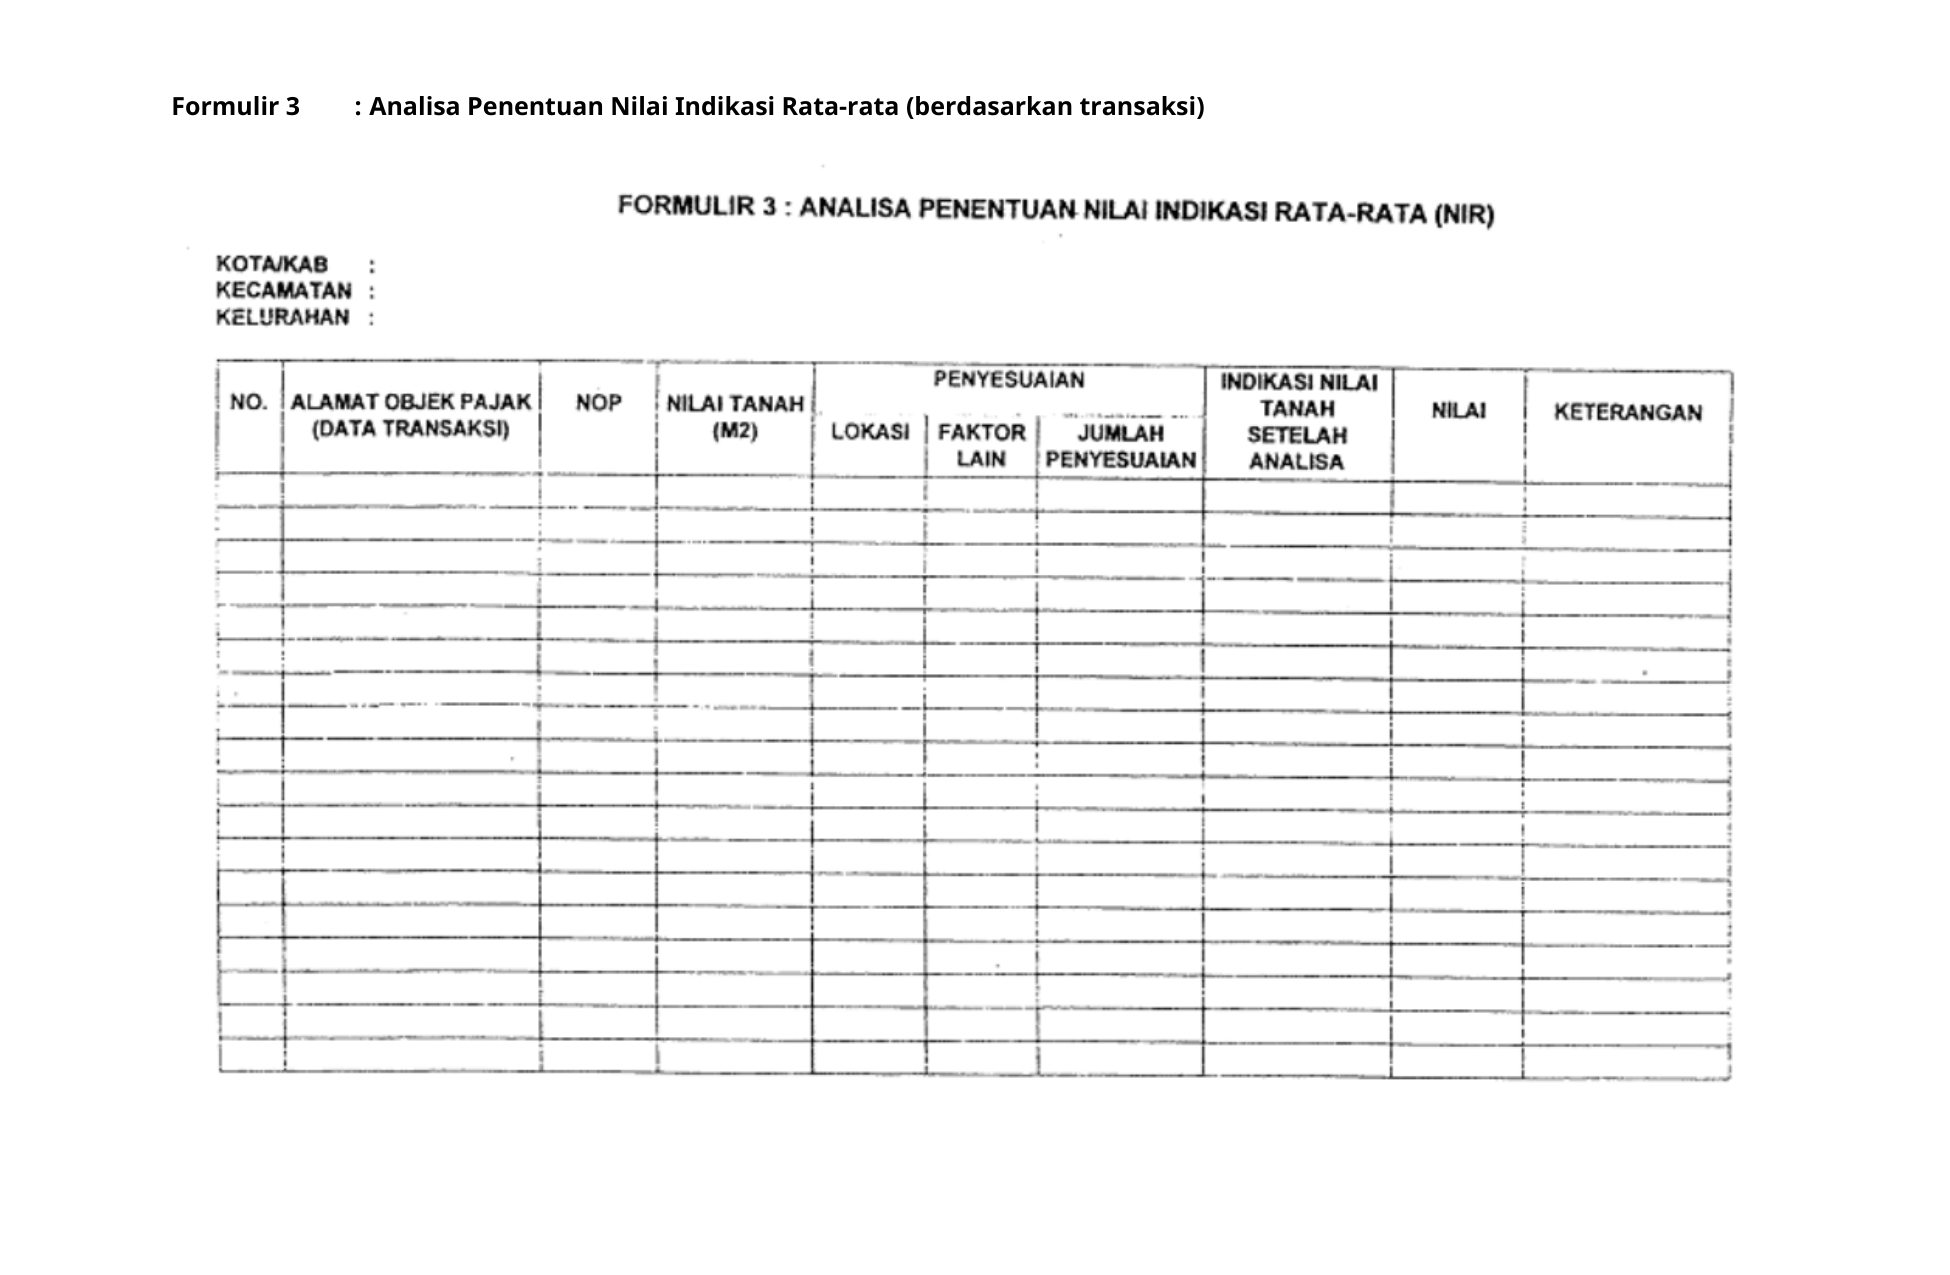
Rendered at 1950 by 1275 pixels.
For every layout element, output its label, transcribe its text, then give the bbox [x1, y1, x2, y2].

picture [161, 141, 1796, 1127]
list Formulir 3 : Analisa Penentuan Nilai Indikasi Rata-rata (berdasarkan transaksi) [171, 89, 1832, 123]
